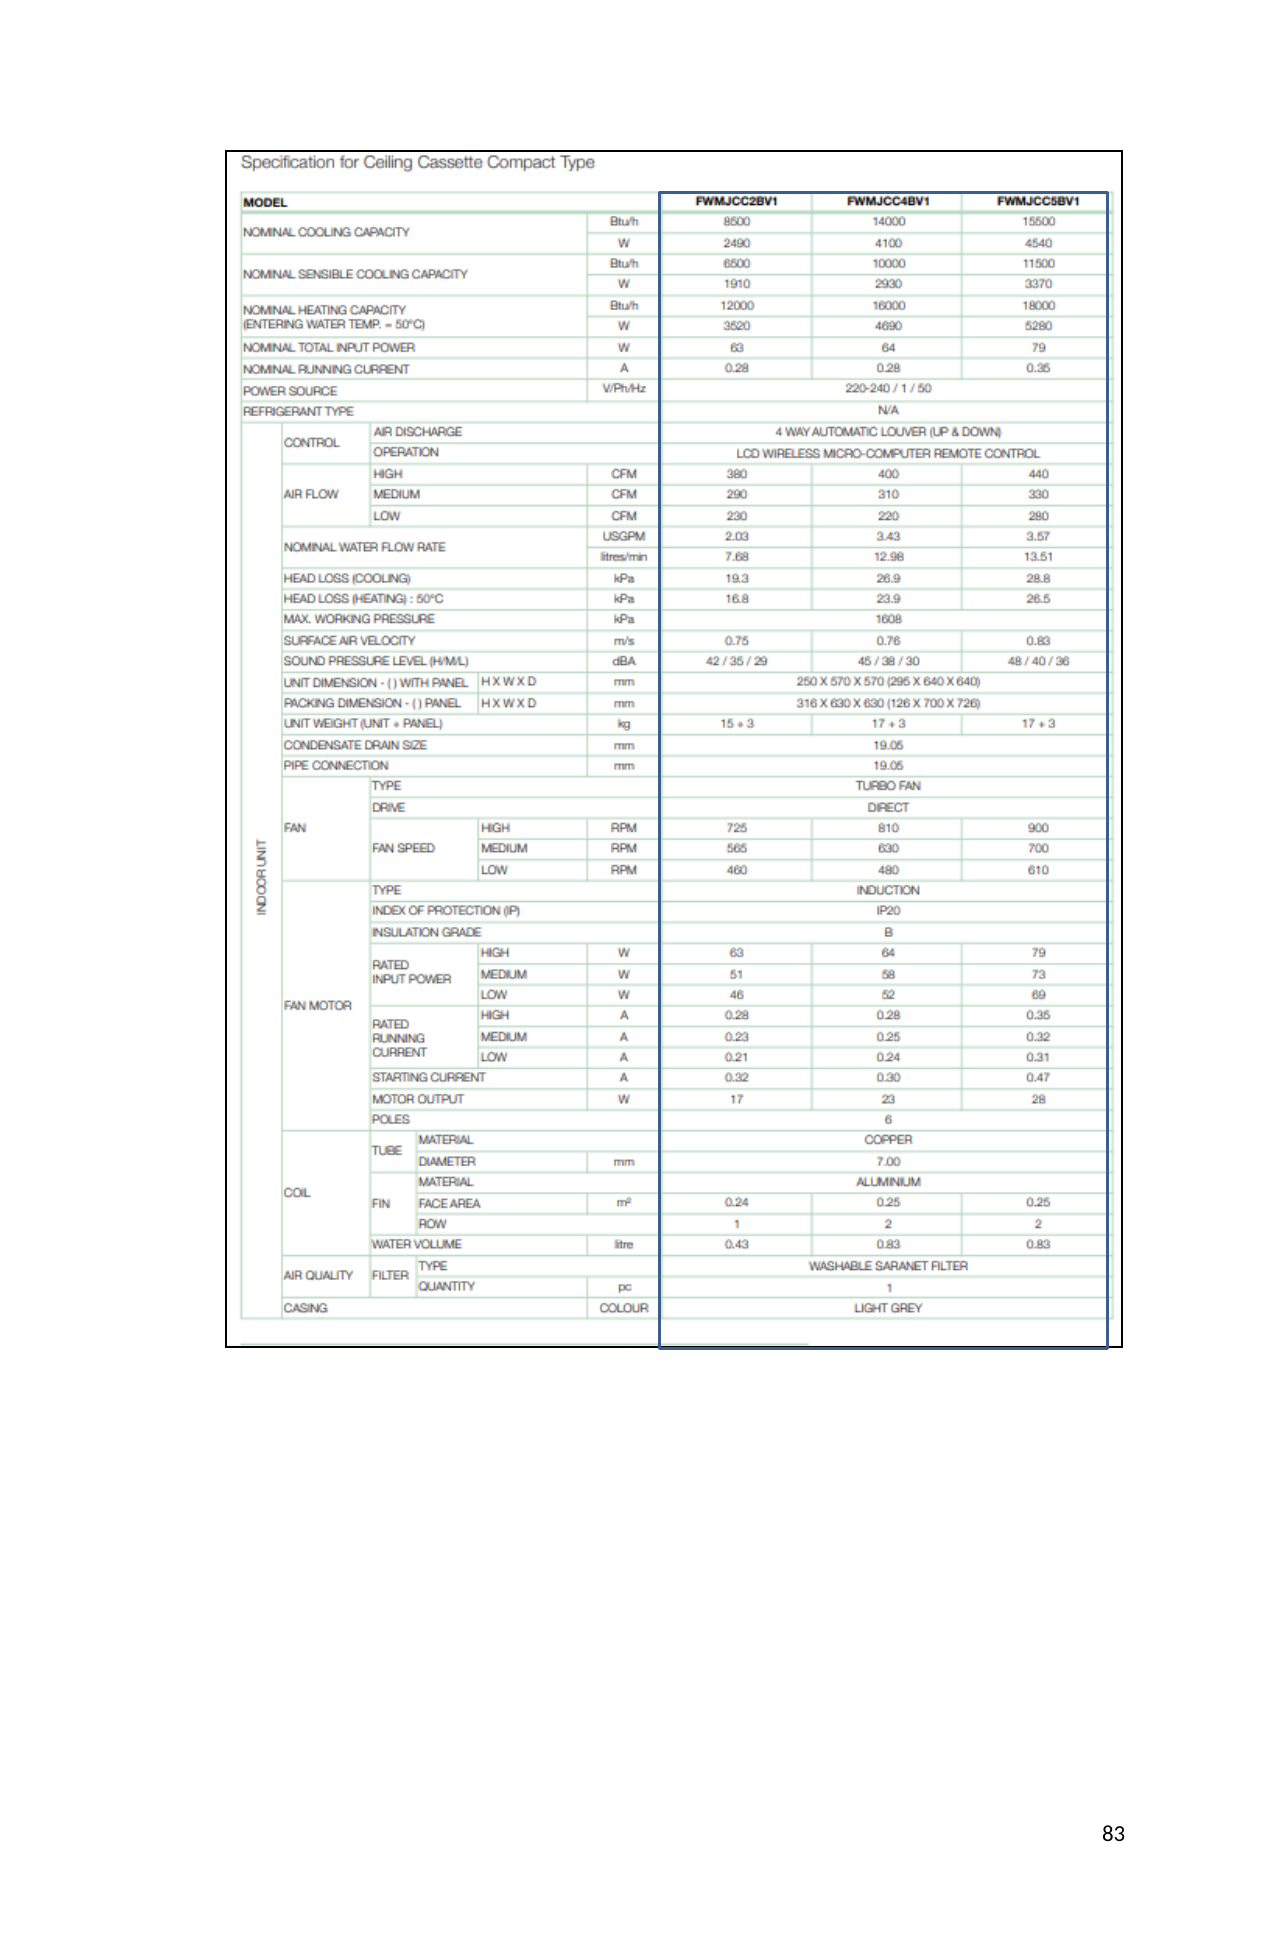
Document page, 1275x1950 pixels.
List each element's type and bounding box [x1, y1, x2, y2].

picture [227, 152, 1121, 1346]
picture [661, 194, 1106, 1346]
